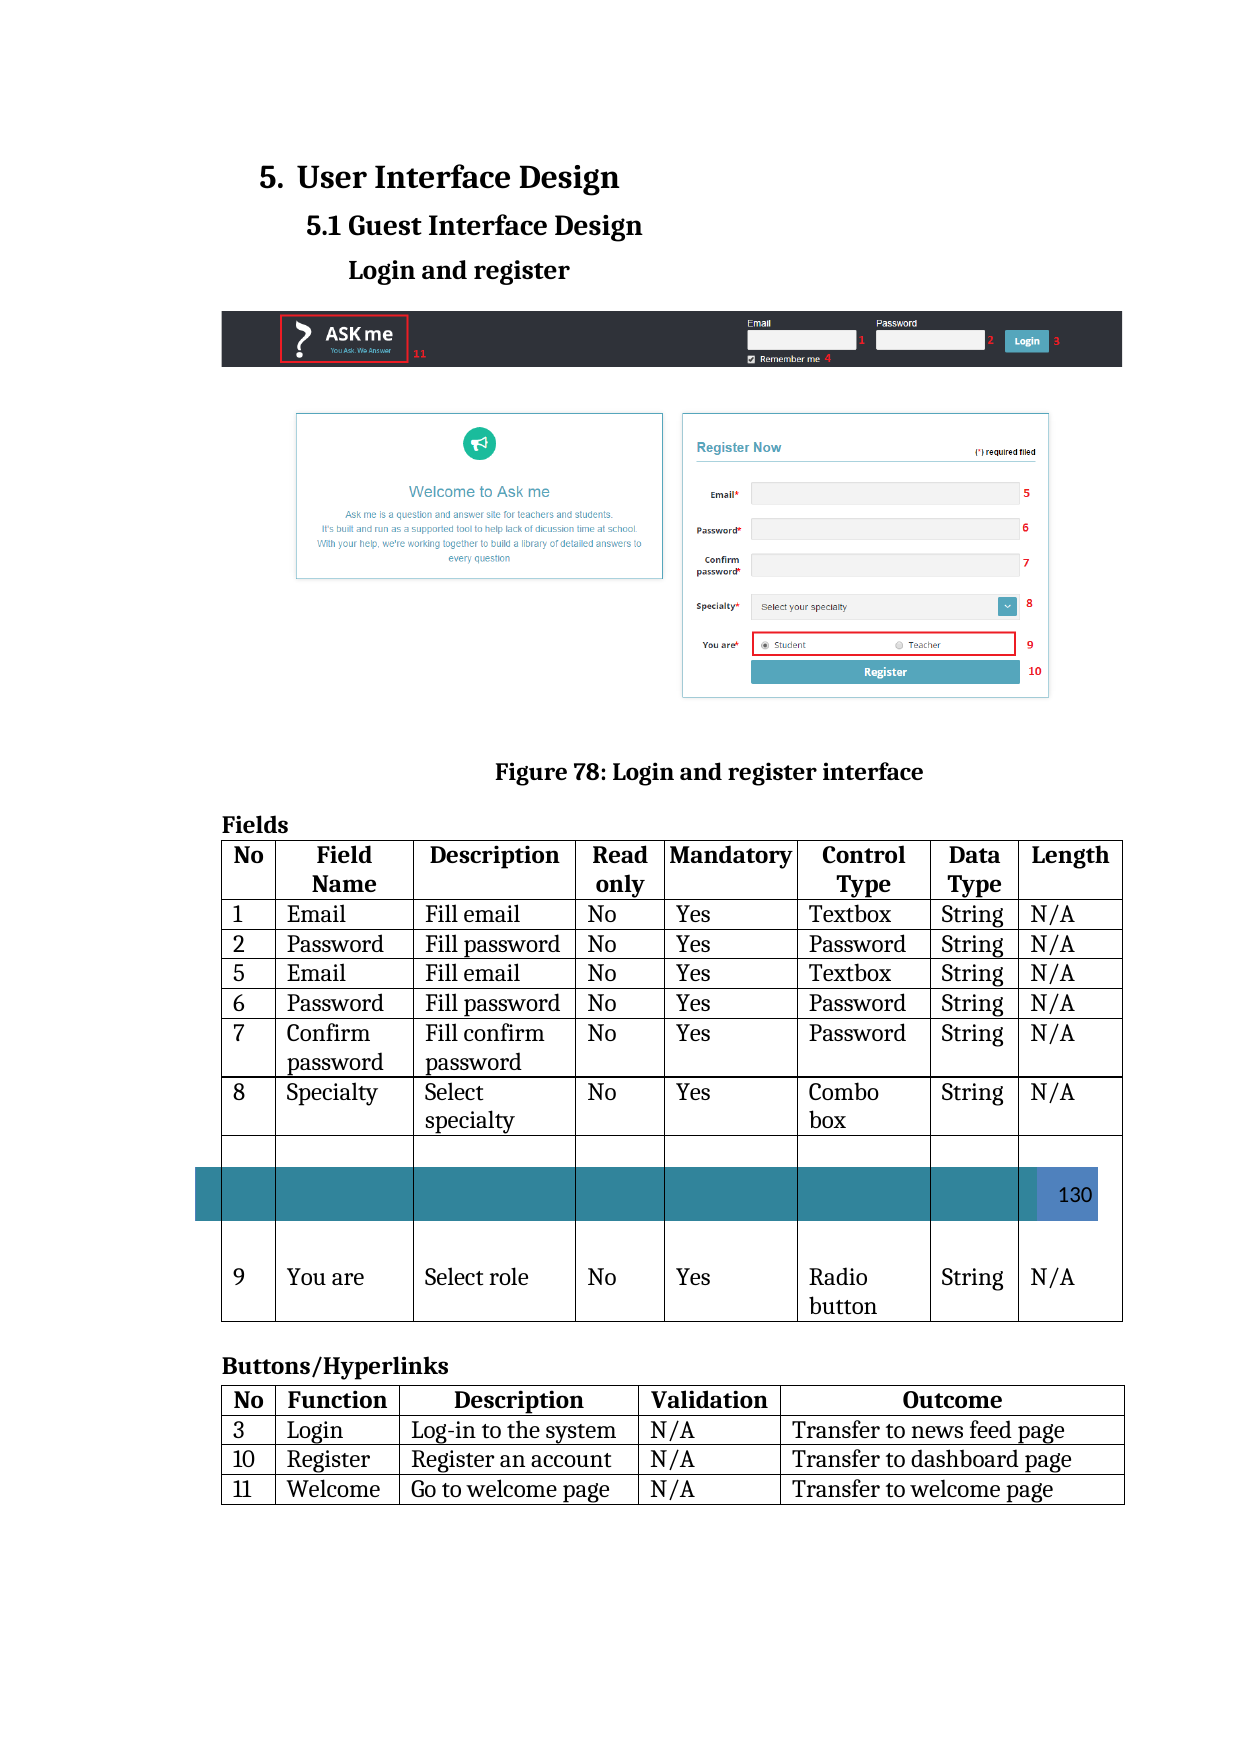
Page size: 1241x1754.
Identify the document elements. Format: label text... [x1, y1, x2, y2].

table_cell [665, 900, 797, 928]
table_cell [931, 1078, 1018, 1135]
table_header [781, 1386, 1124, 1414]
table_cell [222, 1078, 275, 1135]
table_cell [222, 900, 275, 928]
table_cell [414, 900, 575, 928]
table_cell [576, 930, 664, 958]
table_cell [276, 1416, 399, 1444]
picture [221, 311, 1123, 733]
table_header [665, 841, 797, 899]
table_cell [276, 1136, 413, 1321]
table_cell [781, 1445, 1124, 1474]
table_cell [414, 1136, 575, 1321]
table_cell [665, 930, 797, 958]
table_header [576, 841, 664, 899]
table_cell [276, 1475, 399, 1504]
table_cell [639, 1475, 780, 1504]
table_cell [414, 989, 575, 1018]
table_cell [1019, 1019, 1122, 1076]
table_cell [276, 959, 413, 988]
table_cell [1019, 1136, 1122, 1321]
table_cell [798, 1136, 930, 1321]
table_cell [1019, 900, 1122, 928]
text Fields [222, 811, 1122, 840]
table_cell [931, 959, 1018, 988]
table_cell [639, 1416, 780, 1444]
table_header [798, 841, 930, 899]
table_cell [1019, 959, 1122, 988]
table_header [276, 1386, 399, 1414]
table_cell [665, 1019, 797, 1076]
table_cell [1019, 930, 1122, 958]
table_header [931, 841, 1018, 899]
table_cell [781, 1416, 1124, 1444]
subtitle User Interface Design [259, 158, 1122, 196]
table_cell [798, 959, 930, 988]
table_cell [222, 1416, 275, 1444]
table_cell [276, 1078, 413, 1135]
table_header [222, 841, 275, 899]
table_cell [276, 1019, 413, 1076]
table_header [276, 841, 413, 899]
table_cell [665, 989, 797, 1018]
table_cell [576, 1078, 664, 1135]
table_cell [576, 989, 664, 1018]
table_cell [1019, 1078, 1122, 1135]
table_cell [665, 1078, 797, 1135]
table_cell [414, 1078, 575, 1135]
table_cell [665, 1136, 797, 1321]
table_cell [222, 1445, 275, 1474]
text Login and register [348, 255, 1122, 286]
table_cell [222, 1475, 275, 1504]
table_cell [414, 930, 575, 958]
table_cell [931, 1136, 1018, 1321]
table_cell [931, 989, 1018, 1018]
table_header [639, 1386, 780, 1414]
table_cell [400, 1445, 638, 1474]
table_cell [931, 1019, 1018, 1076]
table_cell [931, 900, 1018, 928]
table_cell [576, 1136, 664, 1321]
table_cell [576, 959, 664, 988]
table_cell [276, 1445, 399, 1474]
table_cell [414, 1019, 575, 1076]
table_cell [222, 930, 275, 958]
subtitle Guest Interface Design [306, 209, 1122, 242]
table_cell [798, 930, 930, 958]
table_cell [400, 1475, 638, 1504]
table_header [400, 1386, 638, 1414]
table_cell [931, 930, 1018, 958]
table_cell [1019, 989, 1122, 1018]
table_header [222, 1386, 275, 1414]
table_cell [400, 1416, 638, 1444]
text Buttons/Hyperlinks [222, 1352, 1122, 1381]
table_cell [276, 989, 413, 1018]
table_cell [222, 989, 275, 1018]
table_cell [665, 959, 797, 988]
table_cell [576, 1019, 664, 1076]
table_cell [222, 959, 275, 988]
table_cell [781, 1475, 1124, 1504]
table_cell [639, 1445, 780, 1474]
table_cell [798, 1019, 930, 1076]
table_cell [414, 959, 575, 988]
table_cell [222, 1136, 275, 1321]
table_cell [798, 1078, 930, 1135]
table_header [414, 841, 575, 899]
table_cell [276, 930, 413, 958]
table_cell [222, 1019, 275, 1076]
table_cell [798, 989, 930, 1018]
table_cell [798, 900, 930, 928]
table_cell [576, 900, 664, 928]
text Figure 78: Login and register interface [222, 757, 1122, 786]
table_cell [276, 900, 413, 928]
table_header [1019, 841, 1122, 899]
